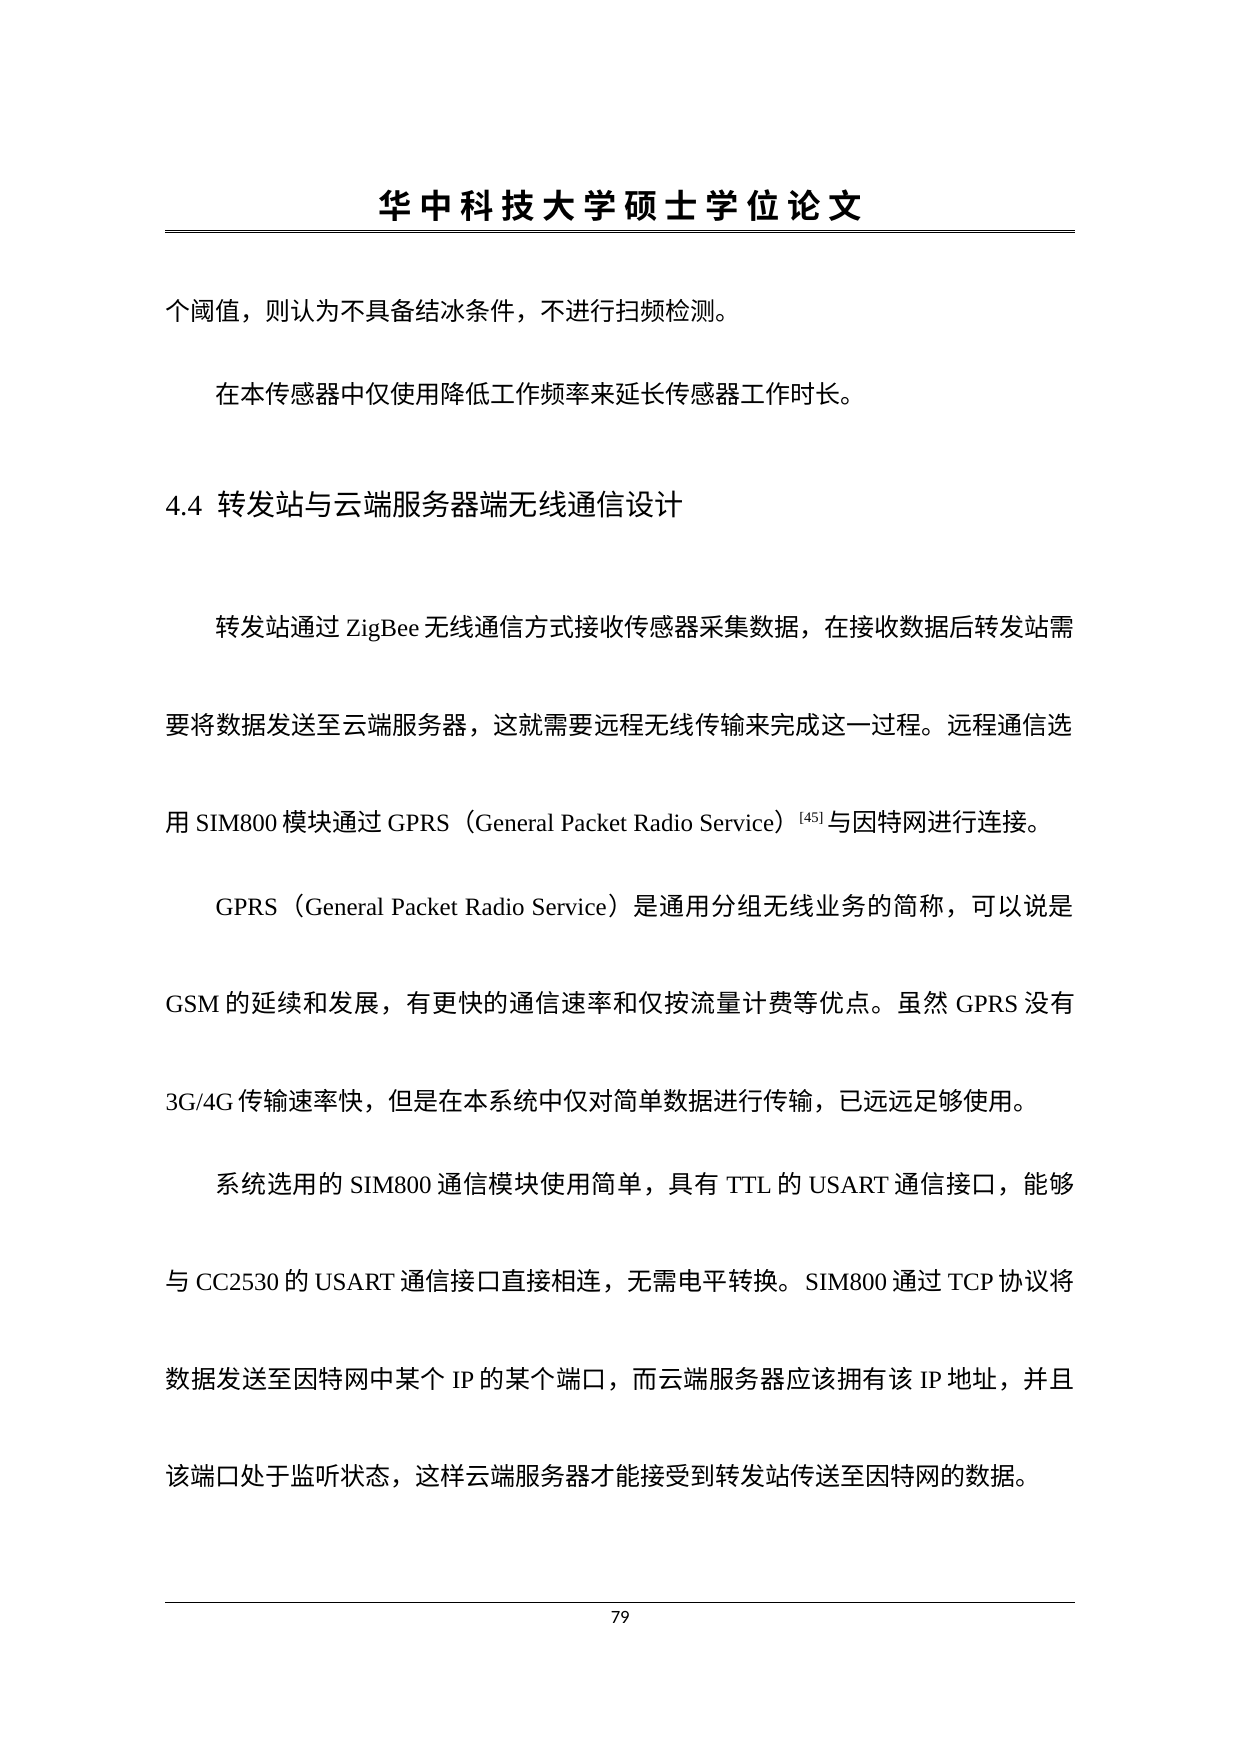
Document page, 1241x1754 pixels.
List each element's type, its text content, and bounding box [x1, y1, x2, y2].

text 在本传感器中仅使用降低工作频率来延长传感器工作时长。 [165, 360, 1075, 425]
text 转发站通过ZigBee无线通信方式接收传感器采集数据，在接收数据后转发站需要将数据发送至云端服务器，这就需要远程无线传输来完成这一过程。远程通信选用SIM800模块通过GPRS（General Packet Radio Service）[45] 与因特网进行连接。 [165, 593, 1075, 853]
text GPRS（General Packet Radio Service）是通用分组无线业务的简称，可以说是GSM的延续和发展，有更快的通信速率和仅按流量计费等优点。虽然GPRS没有3G/4G传输速率快，但是在本系统中仅对简单数据进行传输，已远远足够使用。 [165, 872, 1075, 1132]
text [165, 277, 1075, 342]
list 转发站与云端服务器端无线通信设计 [165, 471, 1075, 536]
text 系统选用的SIM800通信模块使用简单，具有TTL的USART通信接口，能够与CC2530的USART通信接口直接相连，无需电平转换。SIM800通过TCP协议将数据发送至因特网中某个IP的某个端口，而云端服务器应该拥有该IP地址，并且该端口处于监听状态，这样云端服务器才能接受到转发站传送至因特网的数据。 [165, 1150, 1075, 1507]
